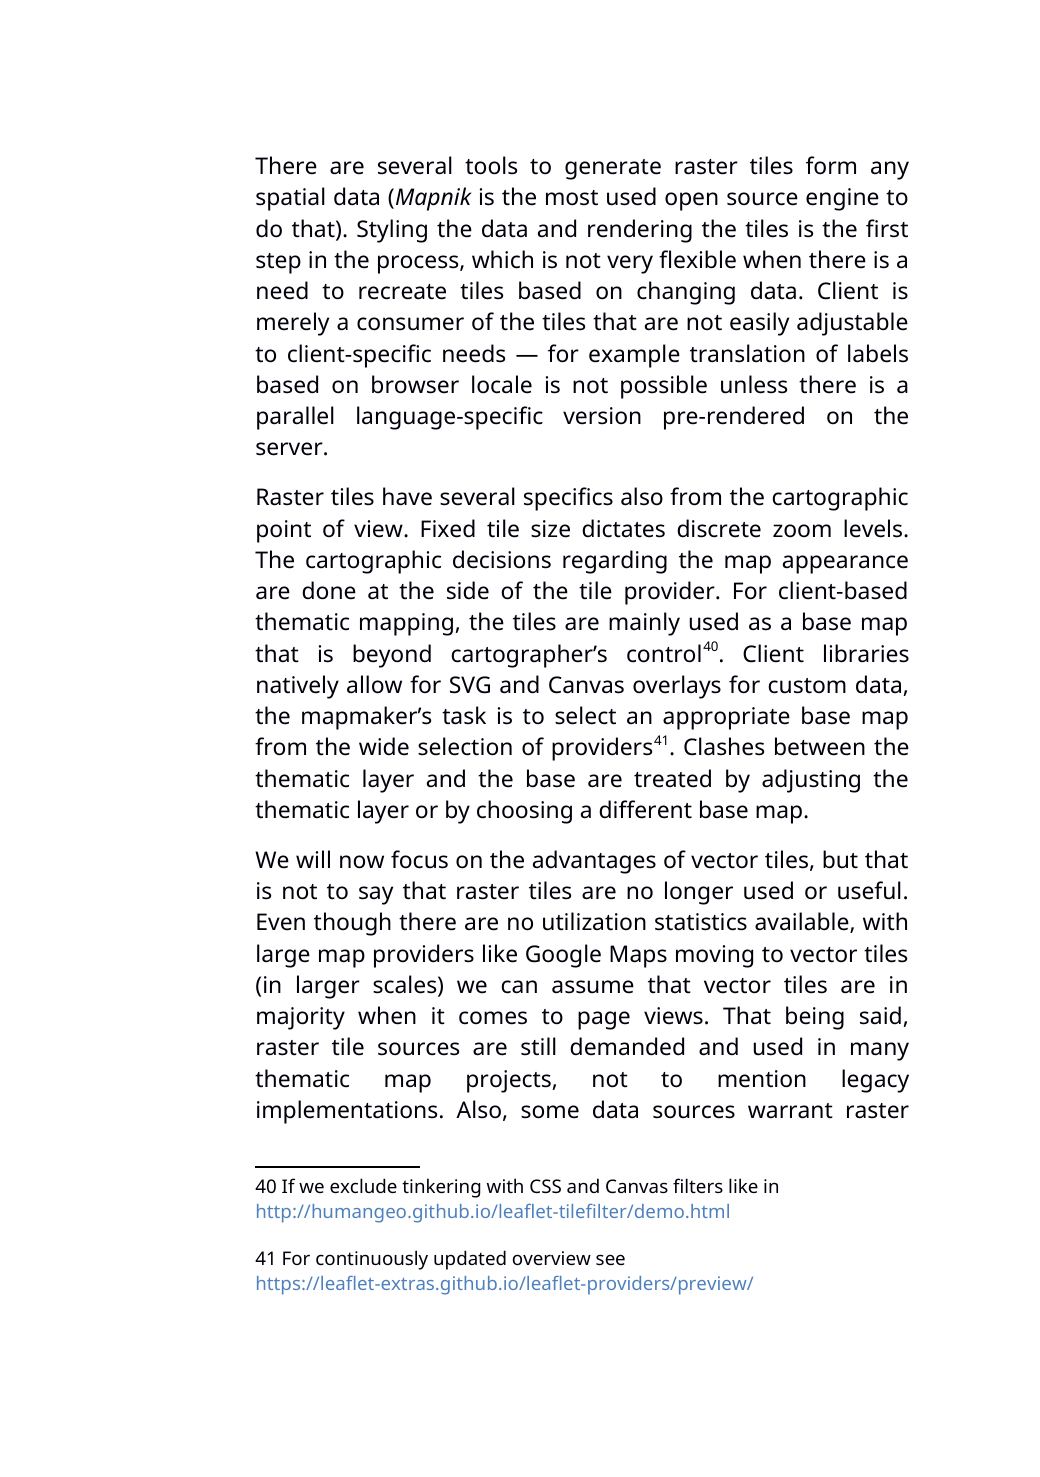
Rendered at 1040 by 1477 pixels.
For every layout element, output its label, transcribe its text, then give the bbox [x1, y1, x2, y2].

text Raster tiles have several specifics also from the cartographic point of view. Fixed tile size dictates discrete zoom levels. The cartographic decisions regarding the map appearance are done at the side of the tile provider. For client-based thematic mapping, the tiles are mainly used as a base map that is beyond cartographer’s control. Client libraries natively allow for SVG and Canvas overlays for custom data, the mapmaker’s task is to select an appropriate base map from the wide selection of providers. Clashes between the thematic layer and the base are treated by adjusting the thematic layer or by choosing a different base map. [255, 481, 910, 825]
text There are several tools to generate raster tiles form any spatial data (Mapnik is the most used open source engine to do that). Styling the data and rendering the tiles is the first step in the process, which is not very flexible when there is a need to recreate tiles based on changing data. Client is merely a consumer of the tiles that are not easily adjustable to client-specific needs — for example translation of labels based on browser locale is not possible unless there is a parallel language-specific version pre-rendered on the server. [255, 150, 910, 462]
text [255, 844, 910, 1125]
